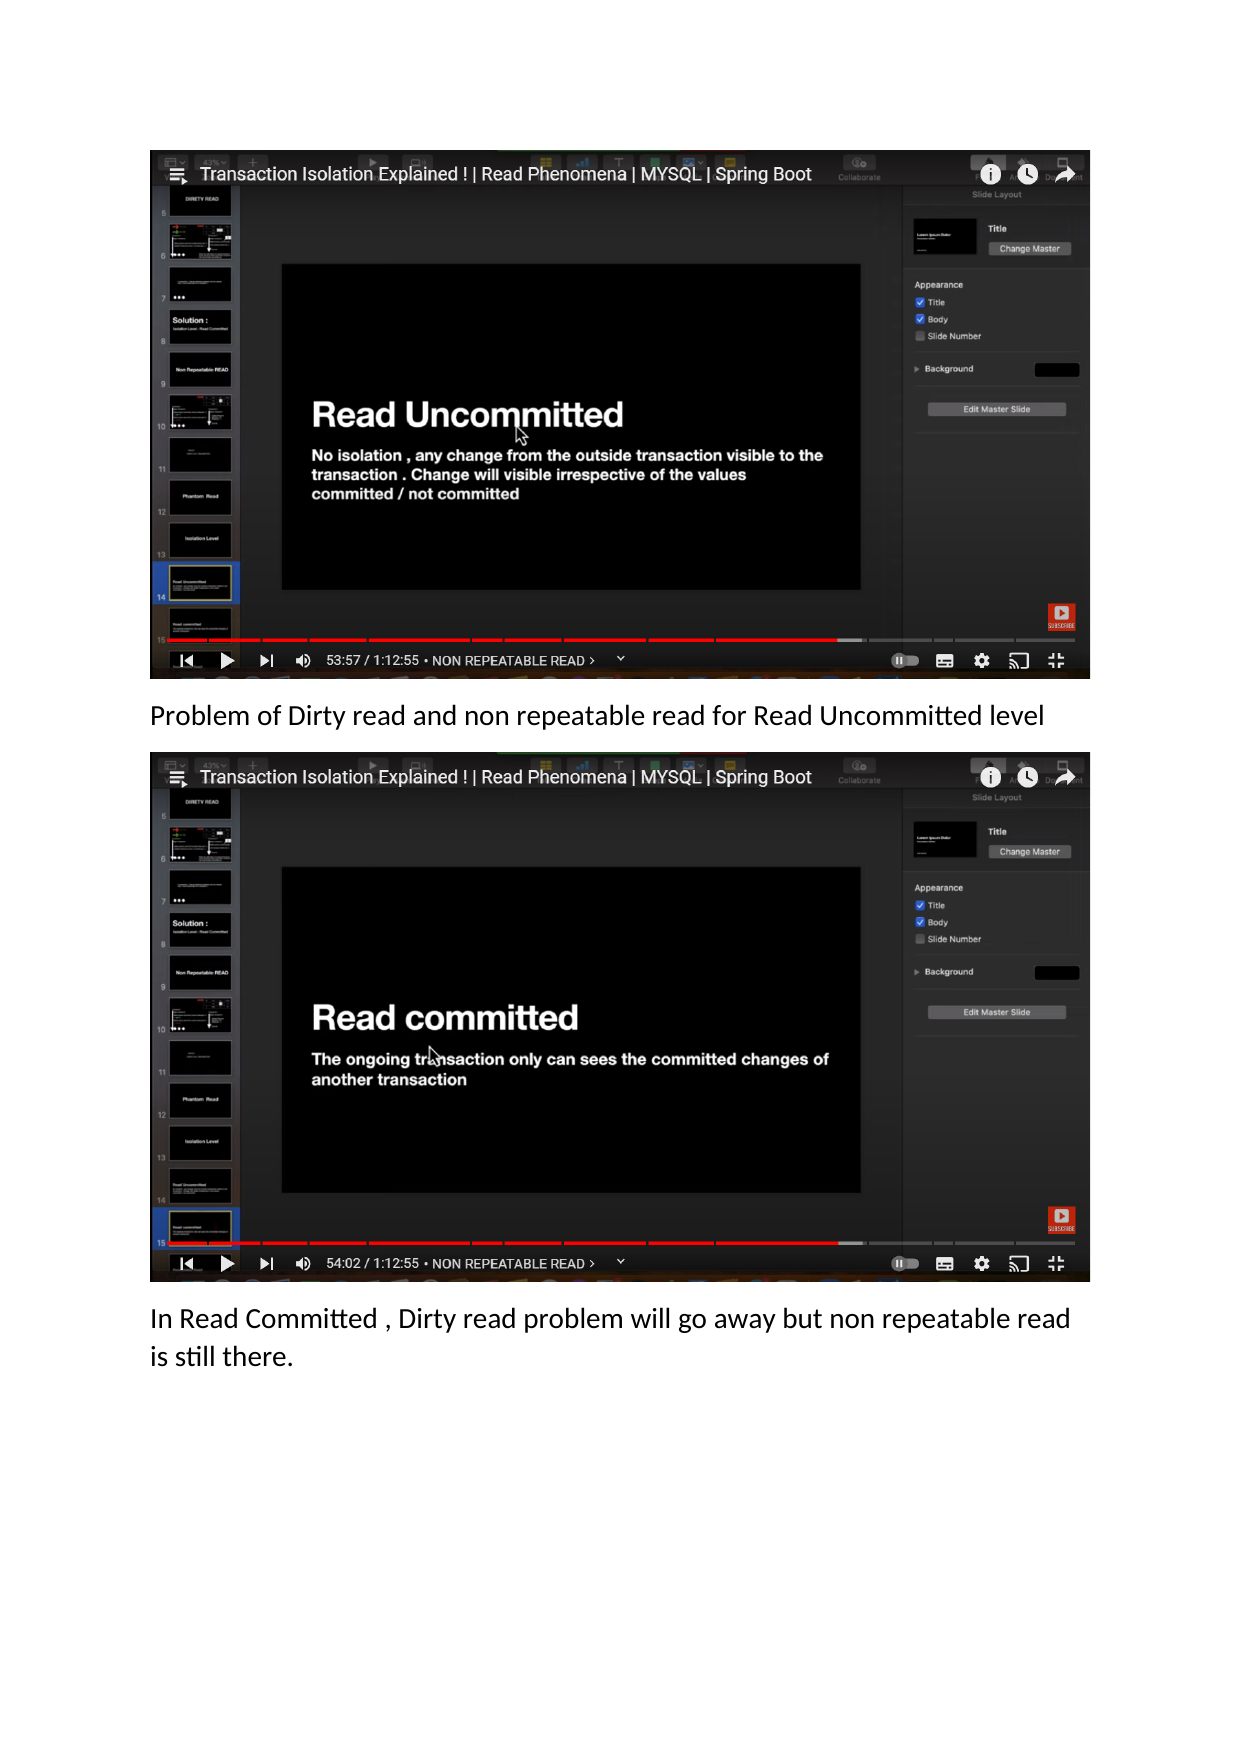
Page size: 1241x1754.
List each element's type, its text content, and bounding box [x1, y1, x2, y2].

text In Read Committed , Dirty read problem will go away but non repeatable read is still there. [150, 1300, 1090, 1374]
picture [150, 150, 1091, 679]
picture [150, 752, 1091, 1282]
text Problem of Dirty read and non repeatable read for Read Uncommitted level [150, 697, 1090, 733]
